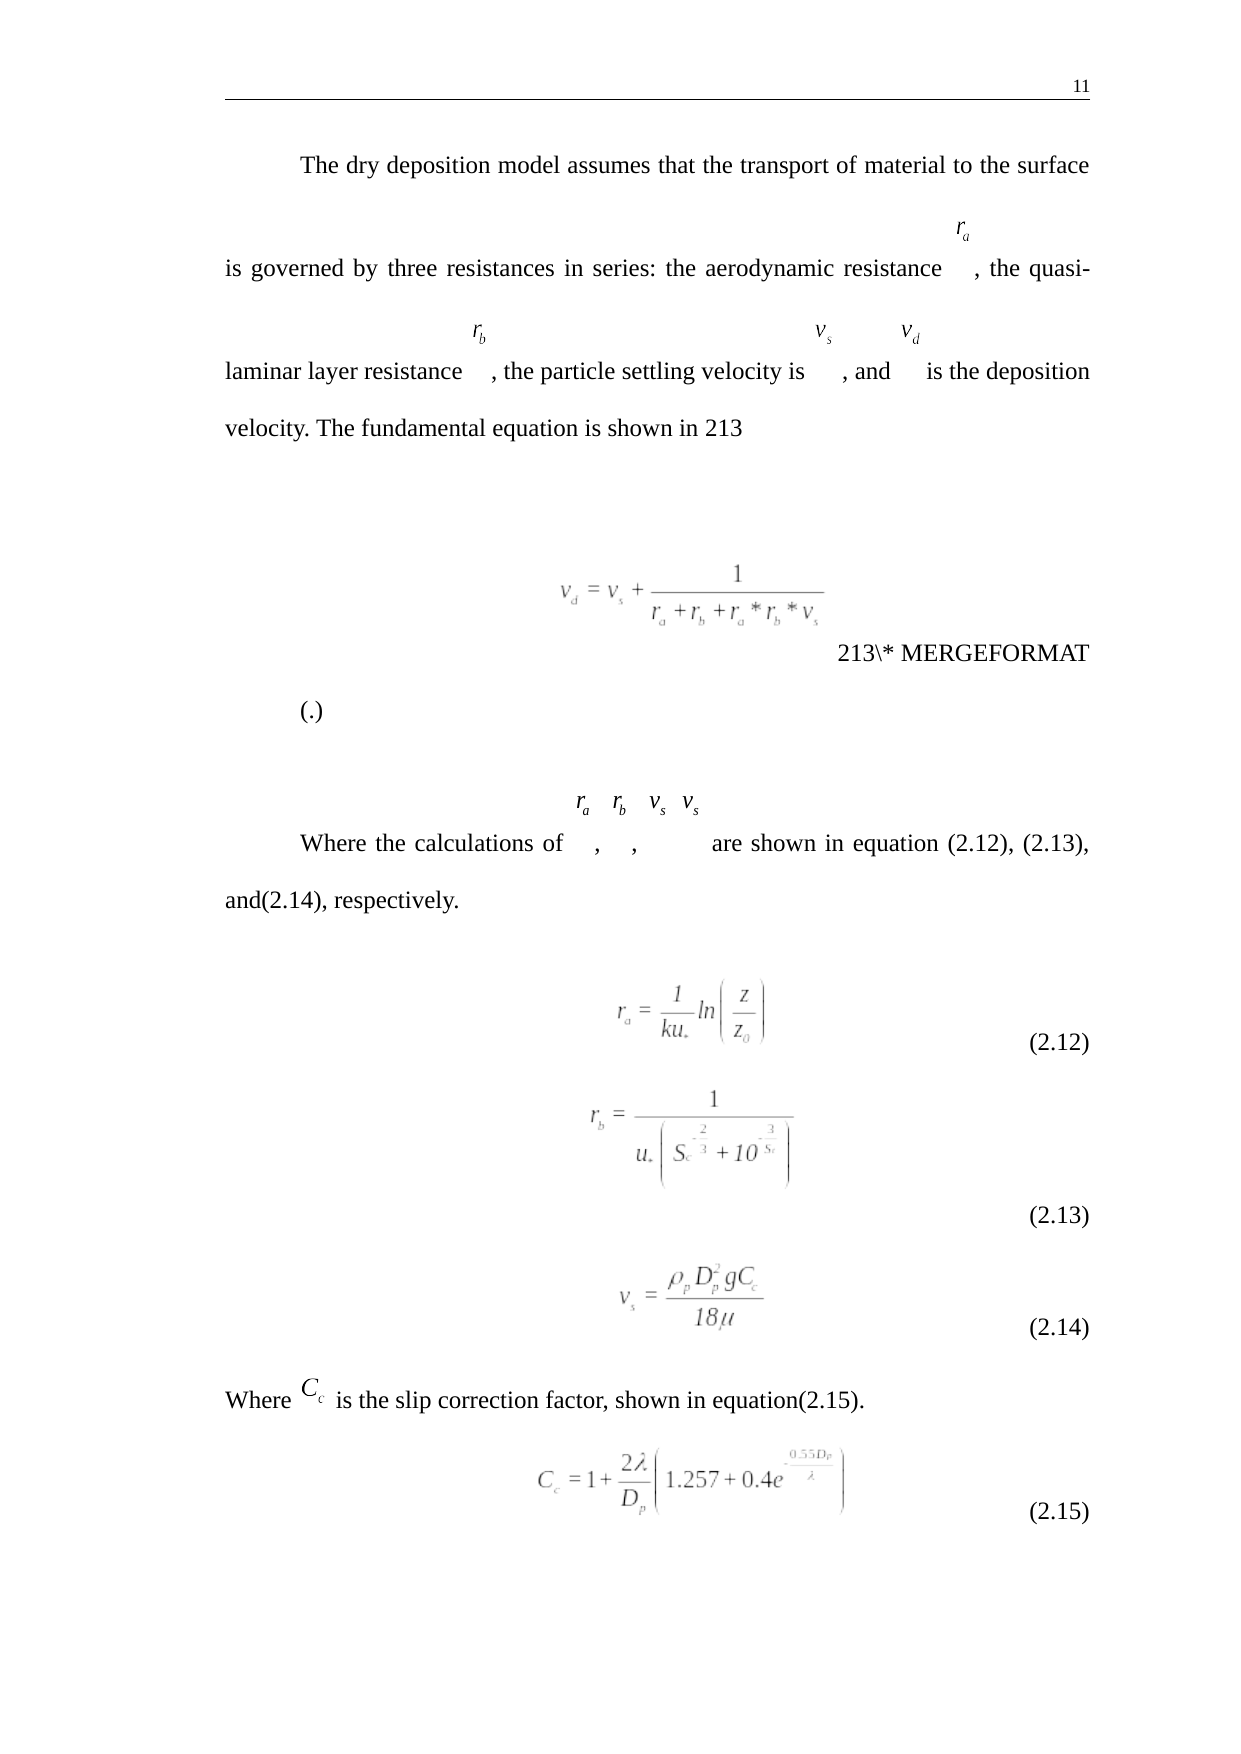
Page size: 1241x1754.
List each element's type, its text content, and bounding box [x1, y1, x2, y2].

text Where is the slip correction factor, shown in equation(2.15). [225, 1369, 1090, 1413]
text (2.13) [225, 1085, 1090, 1229]
text The dry deposition model assumes that the transport of material to the surface is governed by three resistances in series: the aerodynamic resistance , the quasi-laminar layer resistance , the particle settling velocity is , and is the deposition velocity. The fundamental equation is shown in [225, 150, 1090, 442]
text (2.14) [300, 1258, 1090, 1341]
text Where the calculations of , , are shown in equation (2.12), (2.13), and(2.14), respectively. [225, 783, 1090, 914]
text (2.15) [300, 1442, 1090, 1525]
text (2.12) [300, 973, 1090, 1056]
